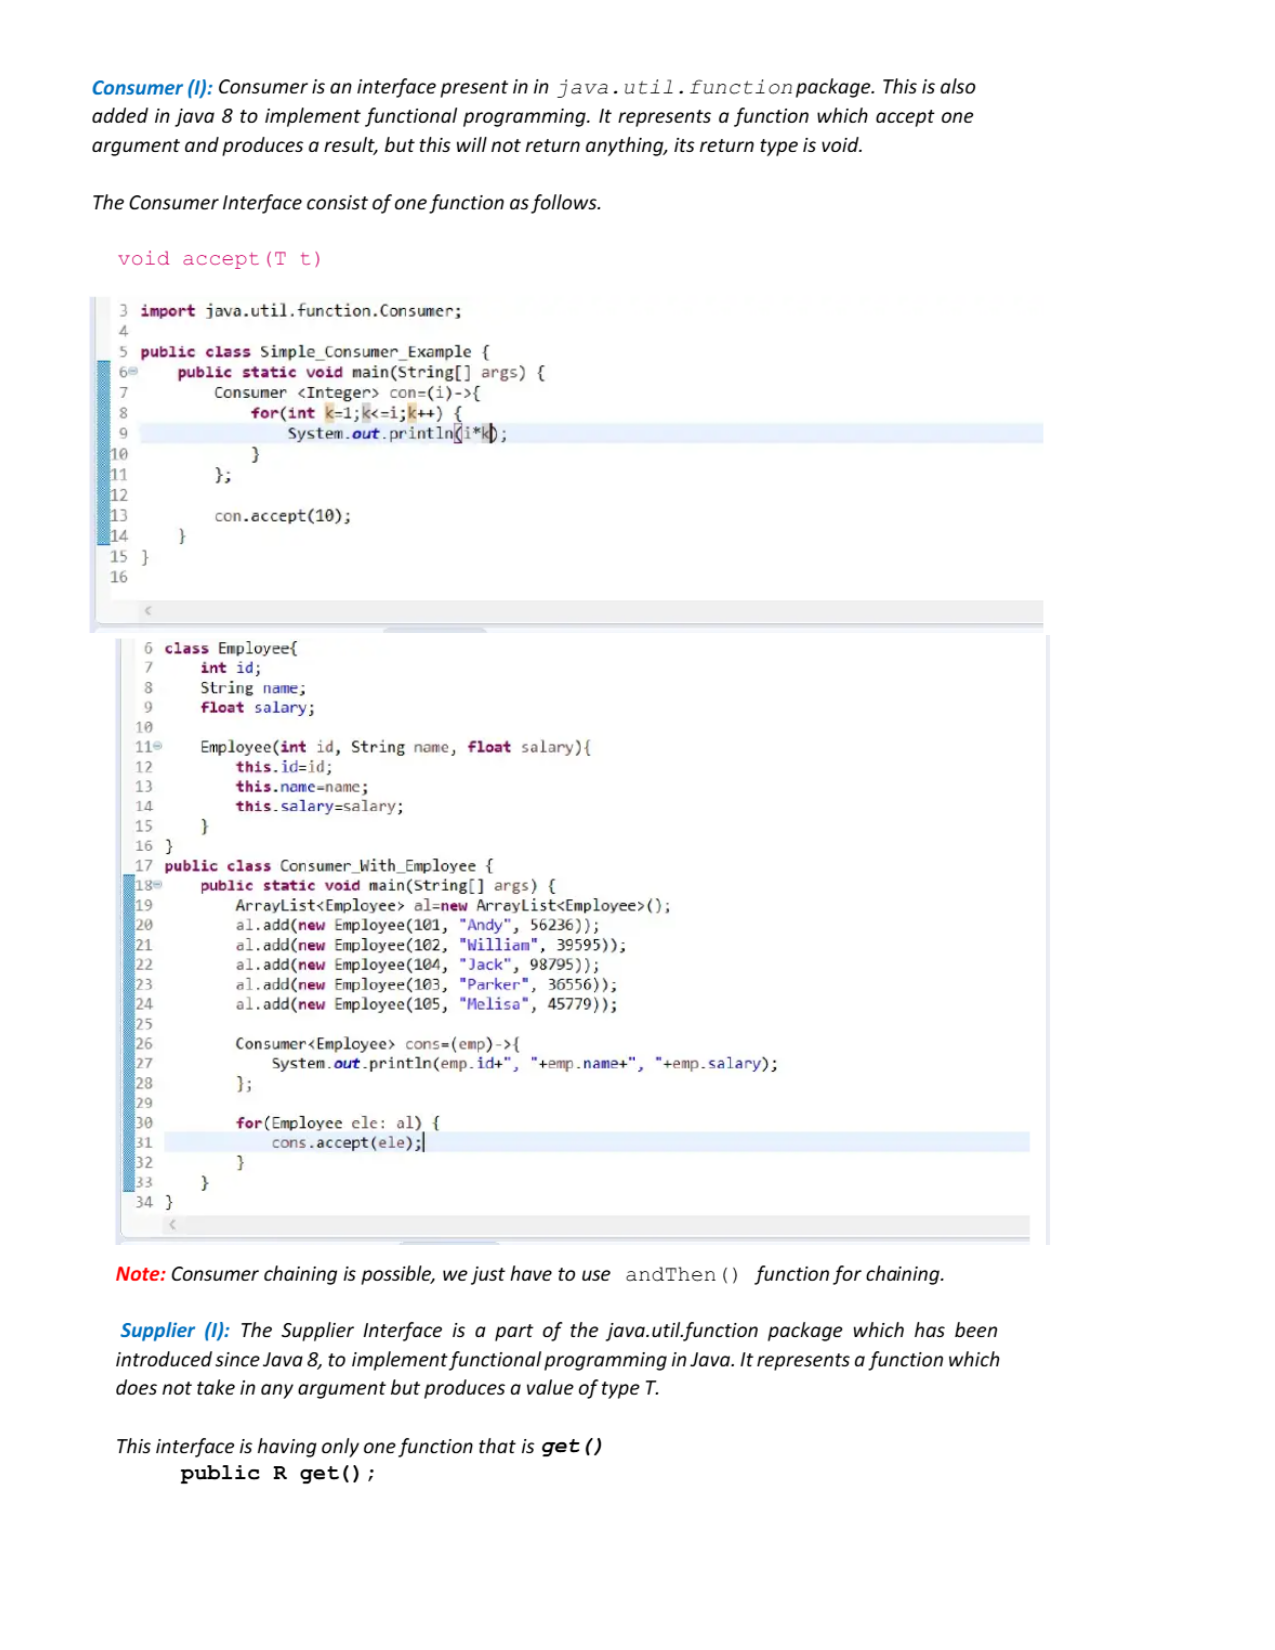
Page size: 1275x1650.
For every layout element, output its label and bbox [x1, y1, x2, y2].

picture [75, 635, 1050, 1245]
picture [75, 75, 1050, 633]
picture [75, 1246, 1050, 1553]
